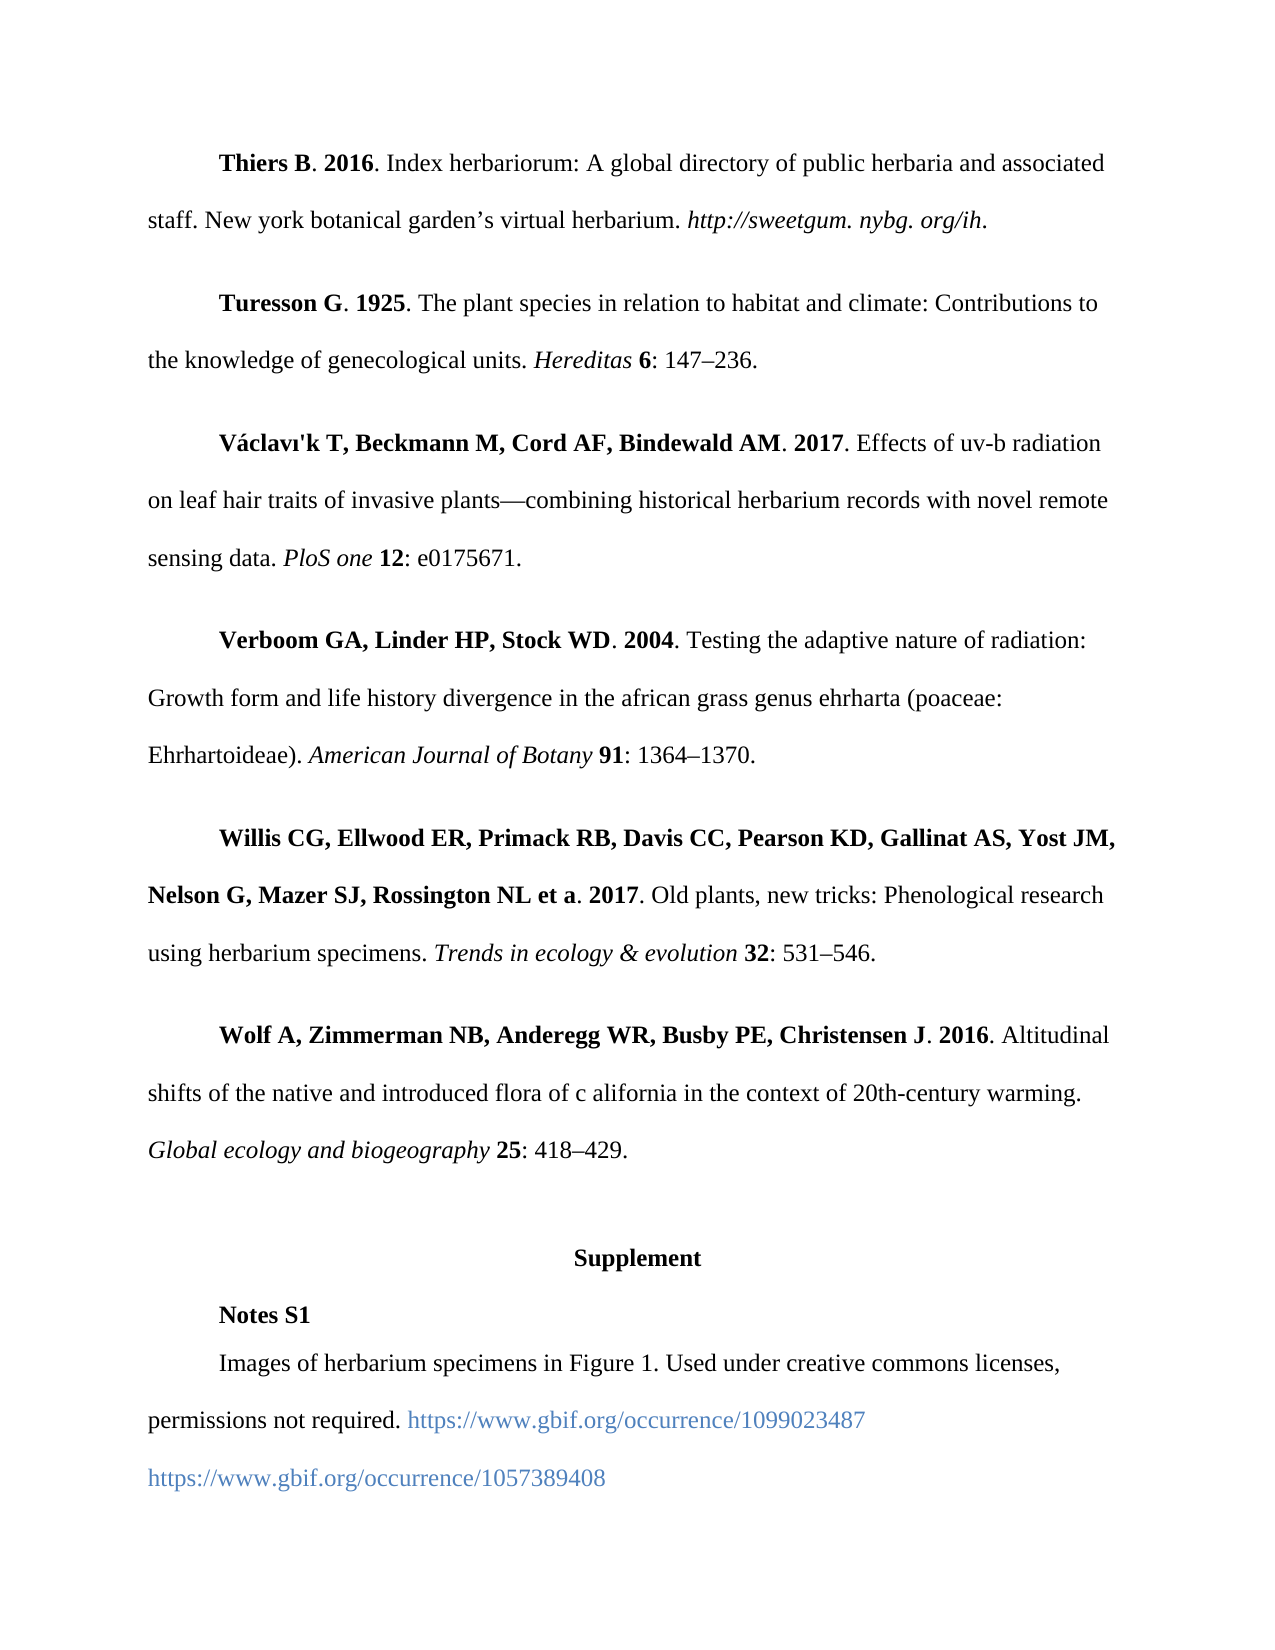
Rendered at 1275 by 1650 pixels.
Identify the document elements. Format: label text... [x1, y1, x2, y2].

subtitle Notes S1 [148, 1300, 1127, 1329]
text Wolf A, Zimmerman NB, Anderegg WR, Busby PE, Christensen J. 2016. Altitudinal shifts of the native and introduced flora of c alifornia in the context of 20th-century warming. Global ecology and biogeography 25: 418–429. [148, 1020, 1127, 1164]
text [148, 1348, 1127, 1491]
text Willis CG, Ellwood ER, Primack RB, Davis CC, Pearson KD, Gallinat AS, Yost JM, Nelson G, Mazer SJ, Rossington NL et a. 2017. Old plants, new tricks: Phenological research using herbarium specimens. Trends in ecology & evolution 32: 531–546. [148, 823, 1127, 966]
text Václavı'k T, Beckmann M, Cord AF, Bindewald AM. 2017. Effects of uv-b radiation on leaf hair traits of invasive plants—combining historical herbarium records with novel remote sensing data. PloS one 12: e0175671. [148, 428, 1127, 571]
text Verboom GA, Linder HP, Stock WD. 2004. Testing the adaptive nature of radiation: Growth form and life history divergence in the african grass genus ehrharta (poaceae: Ehrhartoideae). American Journal of Botany 91: 1364–1370. [148, 625, 1127, 769]
text Turesson G. 1925. The plant species in relation to habitat and climate: Contributions to the knowledge of genecological units. Hereditas 6: 147–236. [148, 288, 1127, 374]
subtitle Supplement [148, 1243, 1127, 1271]
text Thiers B. 2016. Index herbariorum: A global directory of public herbaria and associated staff. New york botanical garden’s virtual herbarium. http://sweetgum. nybg. org/ih. [148, 148, 1127, 234]
